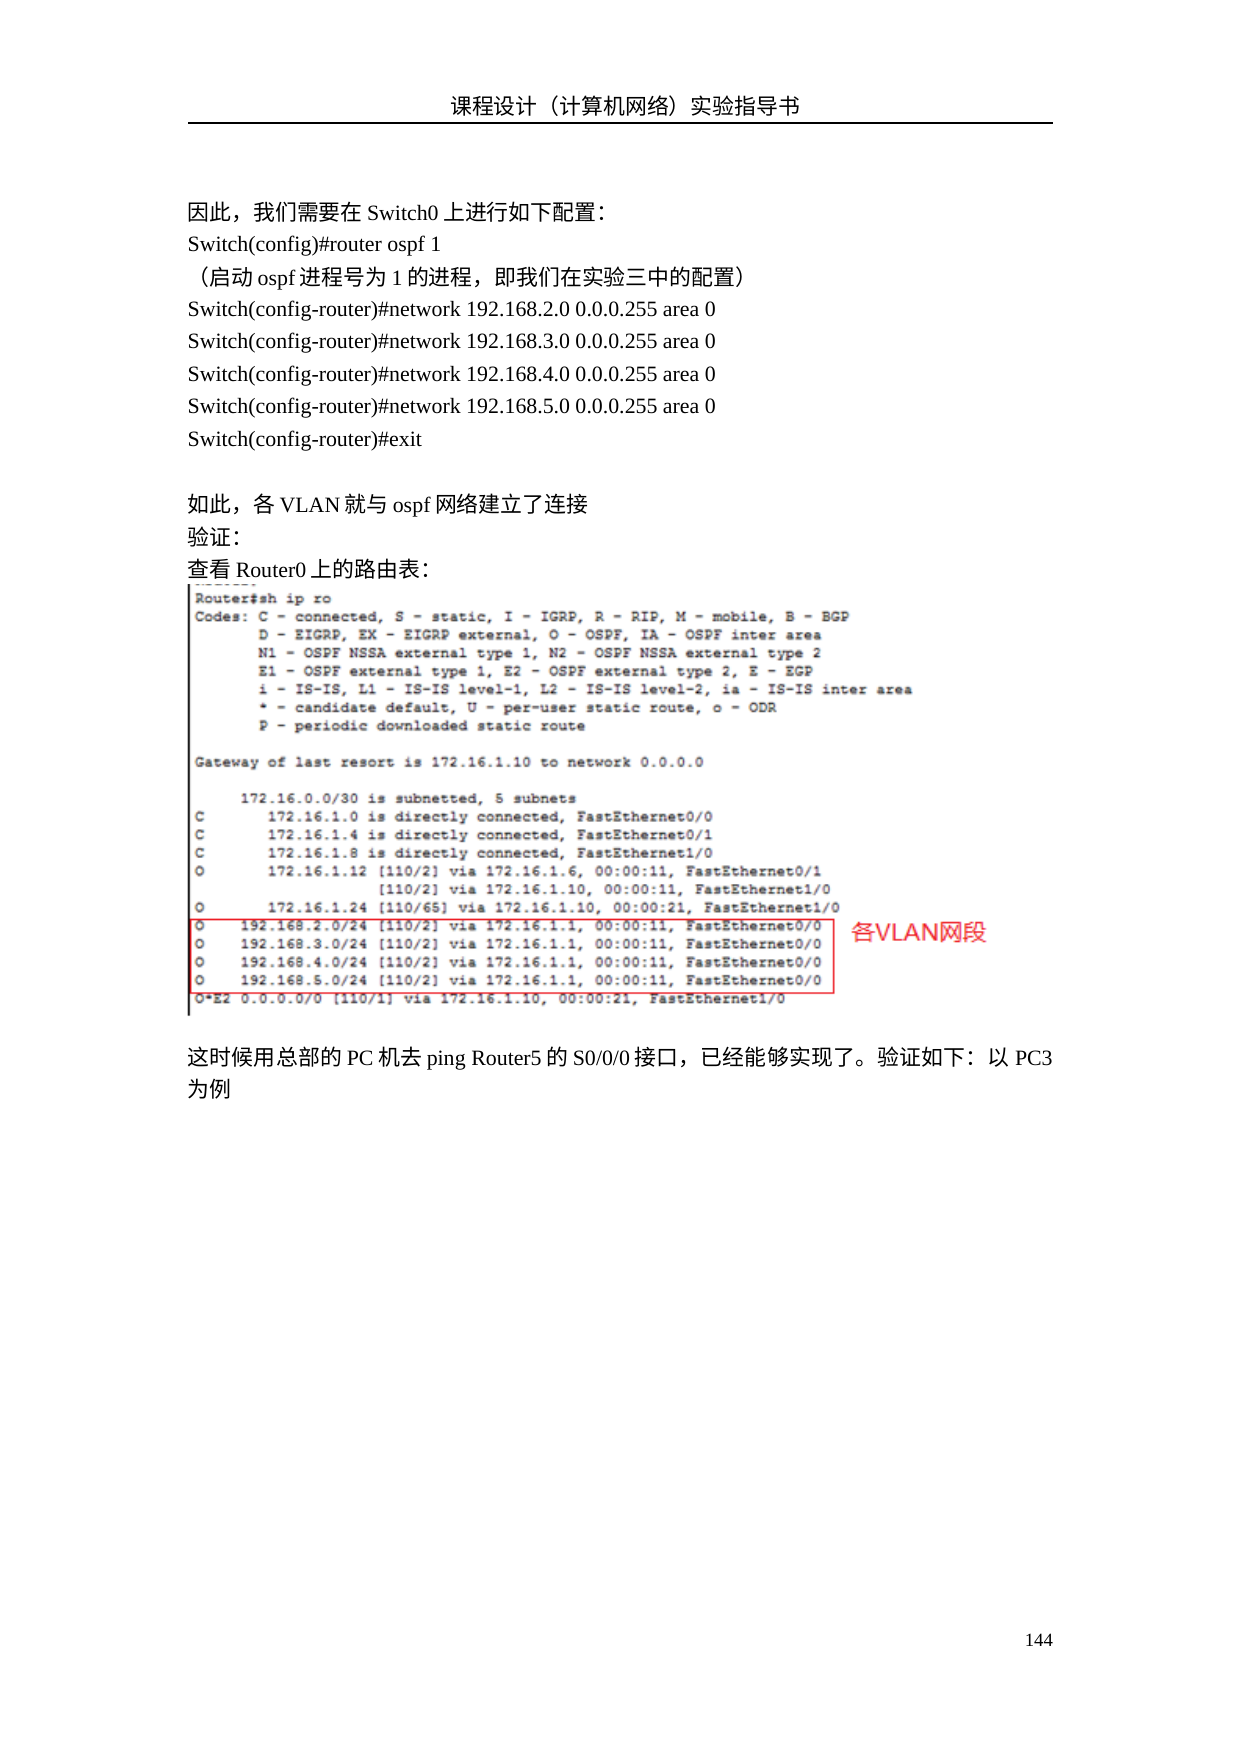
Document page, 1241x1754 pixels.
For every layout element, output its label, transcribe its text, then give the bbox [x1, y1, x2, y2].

text Switch(config-router)#network 192.168.5.0 0.0.0.255 area 0 [187, 389, 1053, 422]
text Switch(config-router)#network 192.168.3.0 0.0.0.255 area 0 [187, 324, 1053, 357]
text Switch(config-router)#network 192.168.2.0 0.0.0.255 area 0 [187, 292, 1053, 324]
text 这时候用总部的PC机去ping Router5的S0/0/0接口，已经能够实现了。验证如下：以PC3为例 [187, 1039, 1053, 1104]
picture [187, 584, 1010, 1027]
text Switch(config)#router ospf 1 [187, 227, 1053, 259]
text （启动ospf进程号为1的进程，即我们在实验三中的配置） [187, 259, 1053, 292]
text Switch(config-router)#exit [187, 422, 1053, 454]
text 验证： [187, 519, 1053, 552]
text 查看Router0上的路由表： [187, 552, 1053, 584]
text 如此，各VLAN就与ospf网络建立了连接 [187, 487, 1053, 519]
text 因此，我们需要在Switch0上进行如下配置： [187, 194, 1053, 227]
text Switch(config-router)#network 192.168.4.0 0.0.0.255 area 0 [187, 357, 1053, 389]
